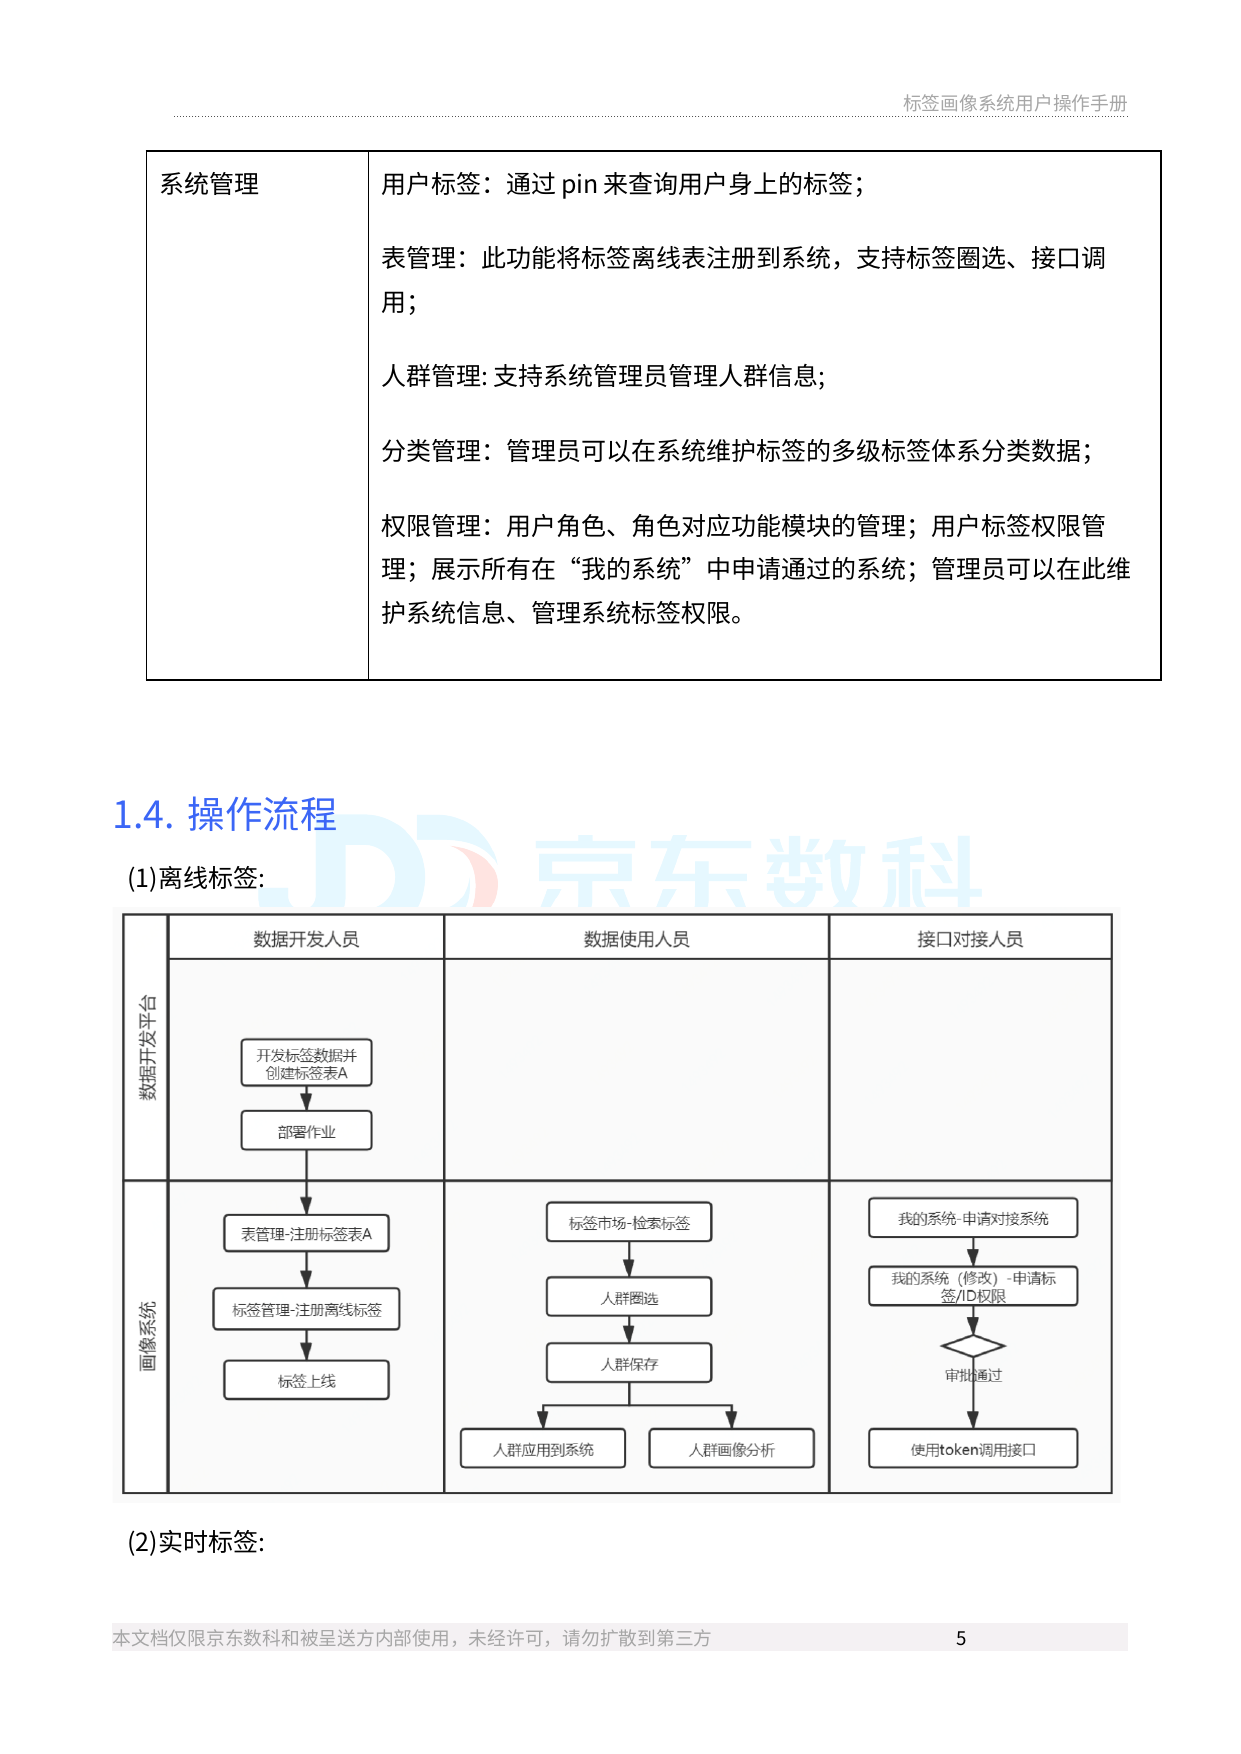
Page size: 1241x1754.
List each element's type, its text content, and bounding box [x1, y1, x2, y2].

text 操作流程 [112, 764, 1128, 839]
table_cell 系统管理 [147, 152, 368, 679]
table_cell 用户标签：通过pin来查询用户身上的标签； 表管理：此功能将标签离线表注册到系统，支持标签圈选、接口调用； 人群管理: 支持系统管理员管理人群信息; 分类管理：管理员可以在系统维护标签的多级标签体系分类数据； 权限管理：用户角色、角色对应功能模块的管理；用户标签权限管理；展示所有在“我的系统”中申请通过的系统；管理员可以在此维护系统信息、管理系统标签权限。 [369, 152, 1160, 679]
list 离线标签: [92, 847, 1128, 897]
text 实时标签: [92, 1511, 1128, 1561]
picture [112, 907, 1121, 1503]
